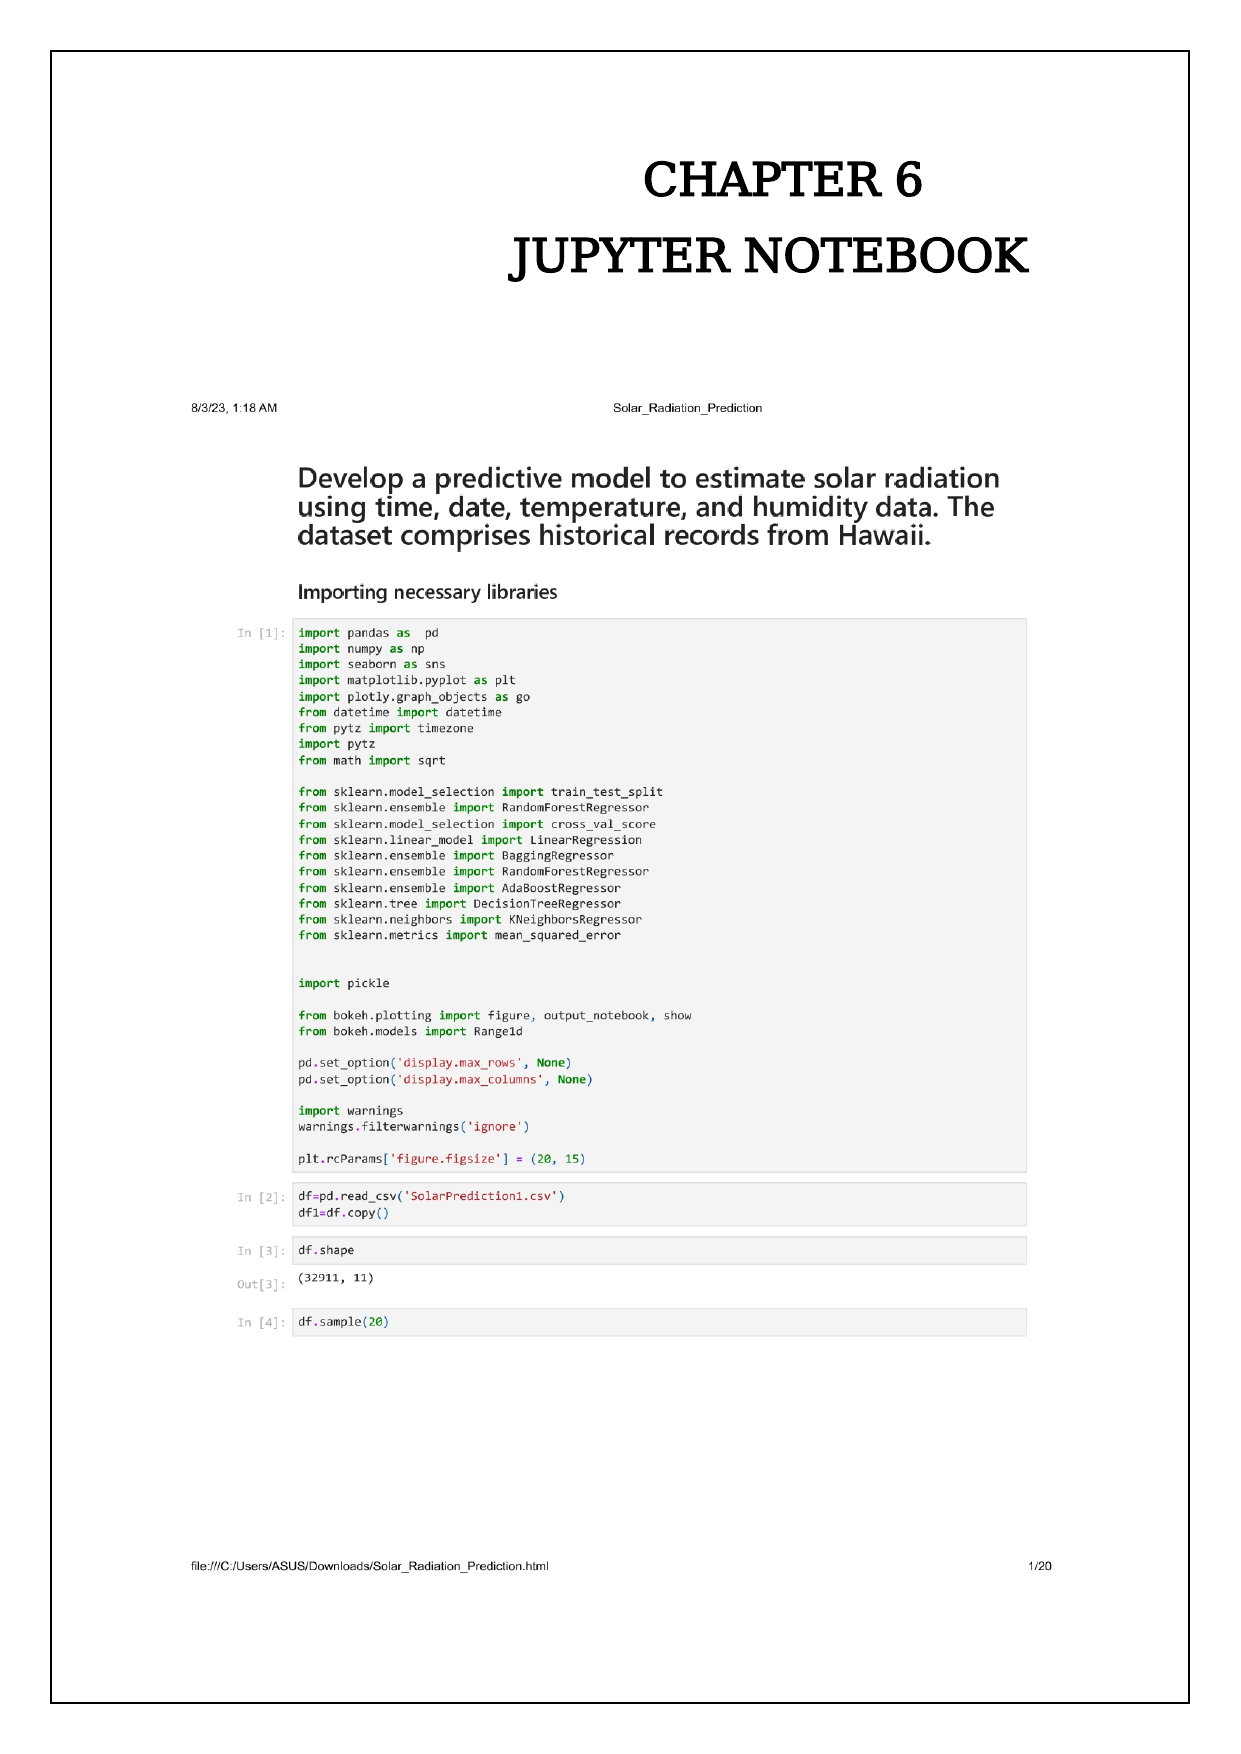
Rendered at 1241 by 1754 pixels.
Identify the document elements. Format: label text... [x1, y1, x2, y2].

text CHAPTER 6 [150, 150, 1090, 205]
picture [150, 378, 1091, 1595]
text JUPYTER NOTEBOOK [150, 226, 1090, 281]
